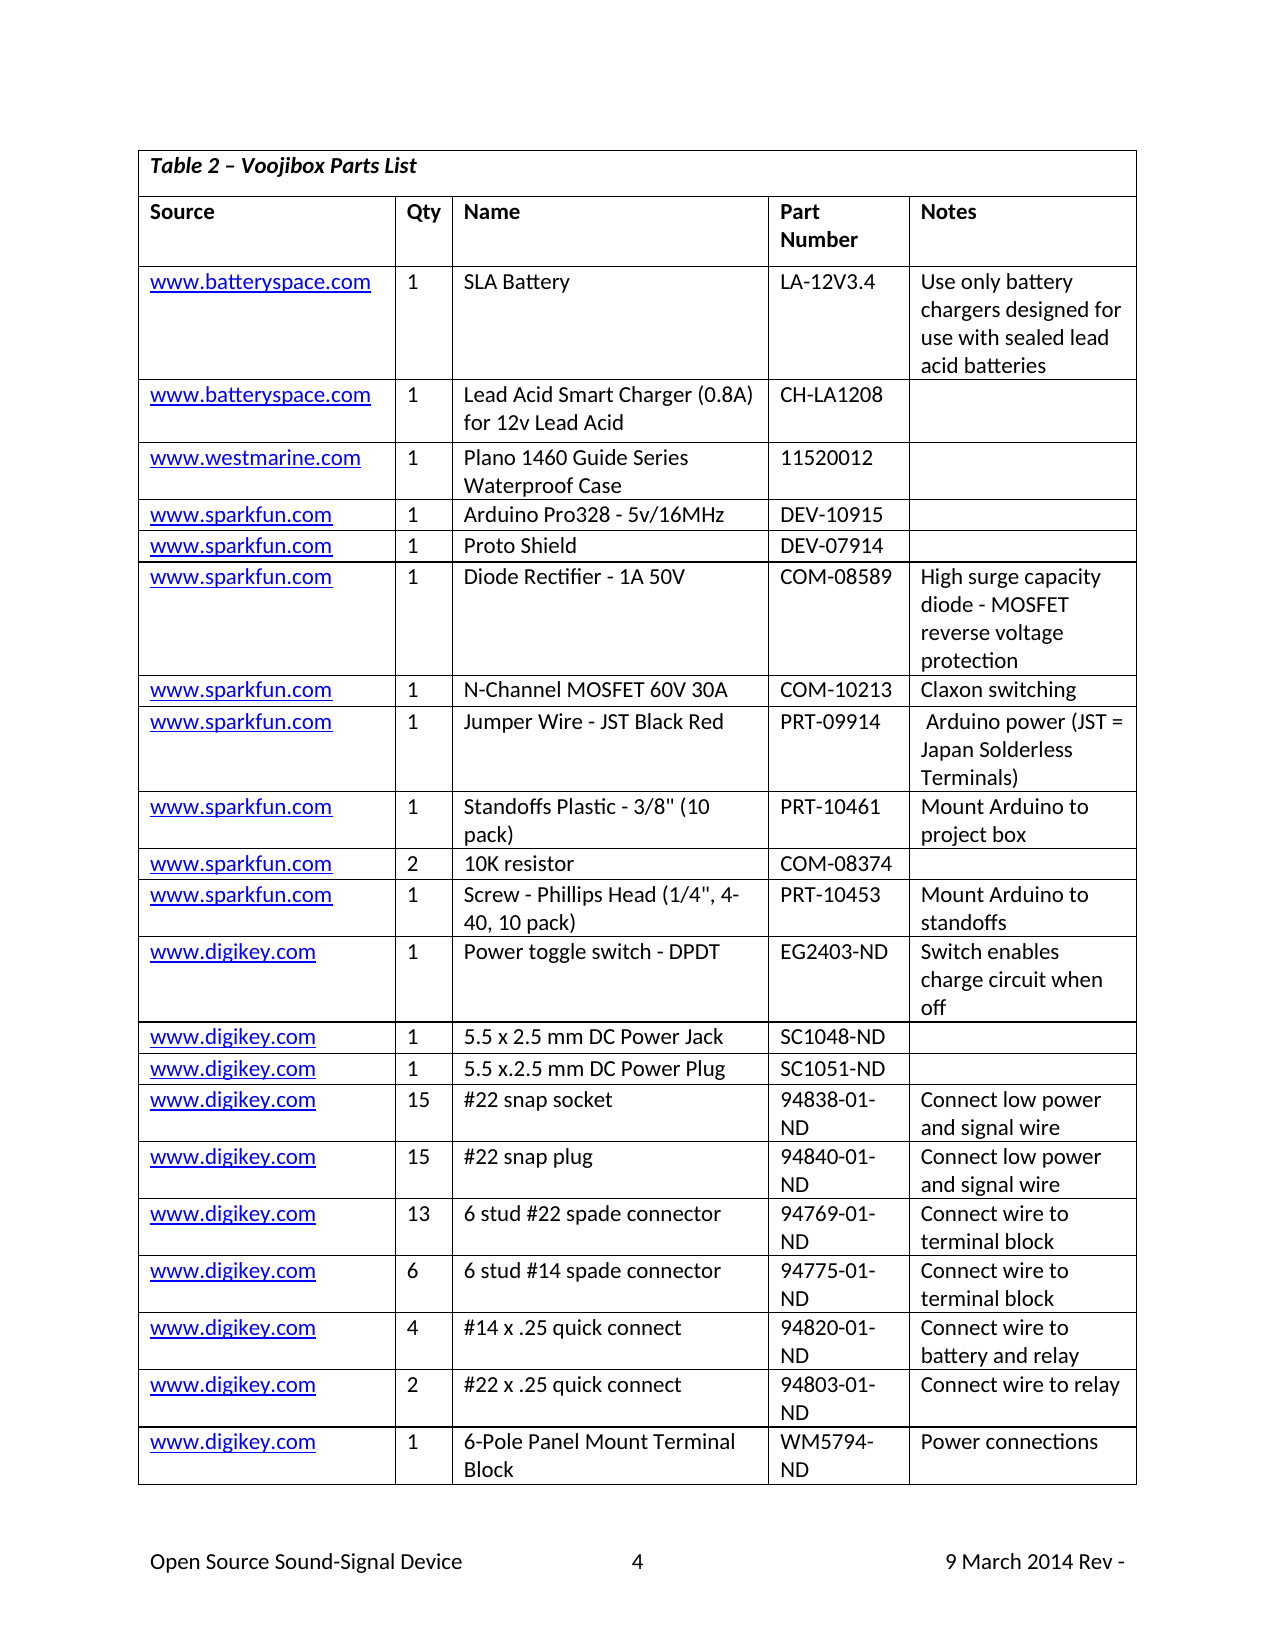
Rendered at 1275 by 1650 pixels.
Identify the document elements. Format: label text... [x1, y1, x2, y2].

table_cell Switch enables charge circuit when off [910, 937, 1136, 1021]
table_cell www.sparkfun.com [139, 792, 395, 848]
table_cell [910, 531, 1136, 561]
table_cell Connect low power and signal wire [910, 1085, 1136, 1141]
table_cell www.sparkfun.com [139, 676, 395, 706]
table_cell Connect wire to terminal block [910, 1256, 1136, 1312]
table_cell DEV-07914 [769, 531, 909, 561]
table_cell 6 [396, 1256, 452, 1312]
table_cell [910, 443, 1136, 499]
table_cell LA-12V3.4 [769, 267, 909, 379]
table_cell COM-10213 [769, 676, 909, 706]
table_cell Diode Rectifier - 1A 50V [453, 563, 768, 674]
table_cell Qty [396, 197, 452, 266]
table_cell Claxon switching [910, 676, 1136, 706]
table_cell Connect wire to battery and relay [910, 1313, 1136, 1369]
table_cell 6 stud #22 spade connector [453, 1199, 768, 1255]
table_cell #22 snap plug [453, 1142, 768, 1198]
table_cell Screw - Phillips Head (1/4", 4-40, 10 pack) [453, 880, 768, 936]
table_cell 2 [396, 849, 452, 879]
table_cell [910, 1023, 1136, 1053]
table_cell 94840-01-ND [769, 1142, 909, 1198]
table_cell www.westmarine.com [139, 443, 395, 499]
table_cell PRT-09914 [769, 707, 909, 791]
table_cell #22 x .25 quick connect [453, 1370, 768, 1426]
table_cell 94820-01-ND [769, 1313, 909, 1369]
table_cell 5.5 x.2.5 mm DC Power Plug [453, 1054, 768, 1084]
table_cell COM-08374 [769, 849, 909, 879]
table_cell www.digikey.com [139, 1023, 395, 1053]
table_header Table 2 – Voojibox Parts List [139, 151, 1136, 196]
table_cell Connect wire to terminal block [910, 1199, 1136, 1255]
table_cell EG2403-ND [769, 937, 909, 1021]
table_cell Mount Arduino to standoffs [910, 880, 1136, 936]
table_cell Use only battery chargers designed for use with sealed lead acid batteries [910, 267, 1136, 379]
table_cell www.sparkfun.com [139, 563, 395, 674]
table_cell 6 stud #14 spade connector [453, 1256, 768, 1312]
table_cell 1 [396, 1054, 452, 1084]
table_cell SLA Battery [453, 267, 768, 379]
table_cell [910, 1054, 1136, 1084]
table_cell www.batteryspace.com [139, 267, 395, 379]
table_cell www.digikey.com [139, 1370, 395, 1426]
table_cell www.digikey.com [139, 1199, 395, 1255]
table_cell PRT-10453 [769, 880, 909, 936]
table_cell Arduino Pro328 - 5v/16MHz [453, 500, 768, 530]
table_cell 1 [396, 676, 452, 706]
table_cell Name [453, 197, 768, 266]
table_cell [910, 500, 1136, 530]
table_cell 1 [396, 500, 452, 530]
table_cell CH-LA1208 [769, 380, 909, 442]
table_cell #14 x .25 quick connect [453, 1313, 768, 1369]
table_cell COM-08589 [769, 563, 909, 674]
table_cell [910, 380, 1136, 442]
table_cell High surge capacity diode - MOSFET reverse voltage protection [910, 563, 1136, 674]
table_cell 15 [396, 1085, 452, 1141]
table_cell 5.5 x 2.5 mm DC Power Jack [453, 1023, 768, 1053]
table_cell Mount Arduino to project box [910, 792, 1136, 848]
table_cell N-Channel MOSFET 60V 30A [453, 676, 768, 706]
table_cell 94775-01-ND [769, 1256, 909, 1312]
table_cell Notes [910, 197, 1136, 266]
table_cell www.digikey.com [139, 1085, 395, 1141]
table_cell Power toggle switch - DPDT [453, 937, 768, 1021]
table_cell 1 [396, 267, 452, 379]
table_cell 4 [396, 1313, 452, 1369]
table_cell Connect low power and signal wire [910, 1142, 1136, 1198]
table_cell 1 [396, 1023, 452, 1053]
table_cell Standoffs Plastic - 3/8" (10 pack) [453, 792, 768, 848]
table_cell 94769-01-ND [769, 1199, 909, 1255]
table_cell 1 [396, 443, 452, 499]
table_cell Plano 1460 Guide Series Waterproof Case [453, 443, 768, 499]
table_cell www.sparkfun.com [139, 707, 395, 791]
table_cell www.digikey.com [139, 1256, 395, 1312]
table_cell 13 [396, 1199, 452, 1255]
table_cell 1 [396, 792, 452, 848]
table_cell 1 [396, 937, 452, 1021]
table_cell 2 [396, 1370, 452, 1426]
table_cell www.digikey.com [139, 1142, 395, 1198]
table_cell www.batteryspace.com [139, 380, 395, 442]
table_cell www.digikey.com [139, 1313, 395, 1369]
table_cell Source [139, 197, 395, 266]
table_cell WM5794-ND [769, 1428, 909, 1483]
table_cell PRT-10461 [769, 792, 909, 848]
table_cell 1 [396, 531, 452, 561]
table_cell Power connections [910, 1428, 1136, 1483]
table_cell 15 [396, 1142, 452, 1198]
table_cell 10K resistor [453, 849, 768, 879]
table_cell 6-Pole Panel Mount Terminal Block [453, 1428, 768, 1483]
table_cell 1 [396, 563, 452, 674]
table_cell Proto Shield [453, 531, 768, 561]
table_cell Part Number [769, 197, 909, 266]
table_cell www.digikey.com [139, 1054, 395, 1084]
table_cell SC1048-ND [769, 1023, 909, 1053]
table_cell #22 snap socket [453, 1085, 768, 1141]
table_cell 94803-01-ND [769, 1370, 909, 1426]
table_cell www.digikey.com [139, 1428, 395, 1483]
table_cell www.sparkfun.com [139, 531, 395, 561]
table_cell 1 [396, 380, 452, 442]
table_cell 94838-01-ND [769, 1085, 909, 1141]
table_cell Jumper Wire - JST Black Red [453, 707, 768, 791]
table_cell www.sparkfun.com [139, 880, 395, 936]
table_cell DEV-10915 [769, 500, 909, 530]
table_cell 11520012 [769, 443, 909, 499]
table_cell 1 [396, 1428, 452, 1483]
table_cell www.sparkfun.com [139, 500, 395, 530]
table_cell Lead Acid Smart Charger (0.8A) for 12v Lead Acid [453, 380, 768, 442]
table_cell 1 [396, 707, 452, 791]
table_cell Connect wire to relay [910, 1370, 1136, 1426]
table_cell [910, 849, 1136, 879]
table_cell Arduino power (JST = Japan Solderless Terminals) [910, 707, 1136, 791]
table_cell SC1051-ND [769, 1054, 909, 1084]
table_cell 1 [396, 880, 452, 936]
table_cell www.digikey.com [139, 937, 395, 1021]
table_cell www.sparkfun.com [139, 849, 395, 879]
